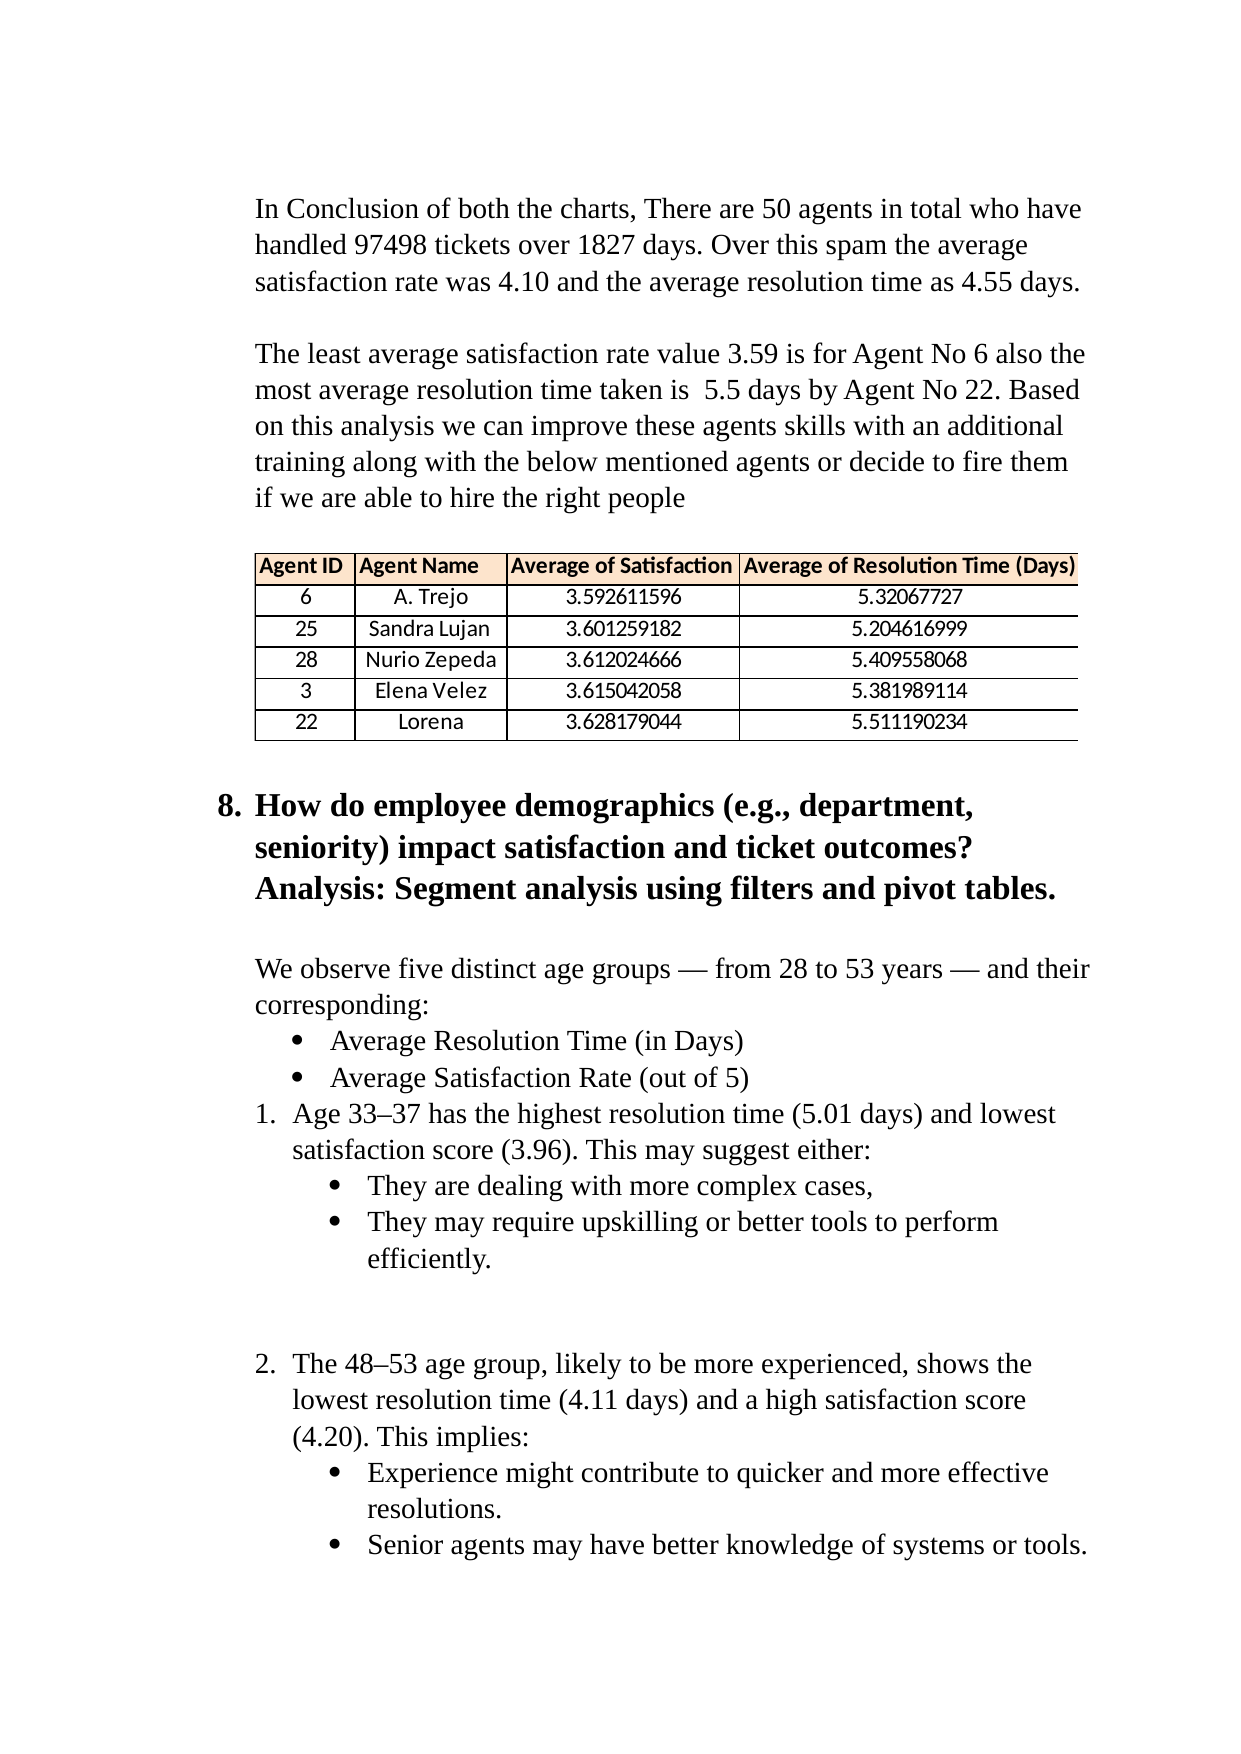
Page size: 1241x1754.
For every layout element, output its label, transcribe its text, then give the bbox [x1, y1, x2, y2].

list The least average satisfaction rate value 3.59 is for Agent No 6 also the most average resolution time taken is 5.5 days by Agent No 22. Based on this analysis we can improve these agents skills with an additional training along with the below mentioned agents or decide to fire them if we are able to hire the right people [254, 336, 1090, 514]
list They may require upskilling or better tools to perform efficiently. [329, 1204, 1090, 1274]
list In Conclusion of both the charts, There are 50 agents in total who have handled 97498 tickets over 1827 days. Over this spam the average satisfaction rate was 4.10 and the average resolution time as 4.55 days. [254, 191, 1090, 297]
list They are dealing with more complex cases, [329, 1168, 1090, 1202]
list Experience might contribute to quicker and more effective resolutions. [329, 1455, 1090, 1524]
list Analysis: Segment analysis using filters and pivot tables. [254, 868, 1090, 907]
list The 48–53 age group, likely to be more experienced, shows the lowest resolution time (4.11 days) and a high satisfaction score (4.20). This implies: [254, 1346, 1090, 1452]
list We observe five distinct age groups — from 28 to 53 years — and their corresponding: [254, 951, 1090, 1021]
list Age 33–37 has the highest resolution time (5.01 days) and lowest satisfaction score (3.96). This may suggest either: [254, 1096, 1090, 1166]
list Senior agents may have better knowledge of systems or tools. [329, 1527, 1090, 1561]
list Average Satisfaction Rate (out of 5) [292, 1060, 1090, 1093]
list Average Resolution Time (in Days) [292, 1023, 1090, 1057]
list How do employee demographics (e.g., department, seniority) impact satisfaction and ticket outcomes? [217, 786, 1090, 865]
